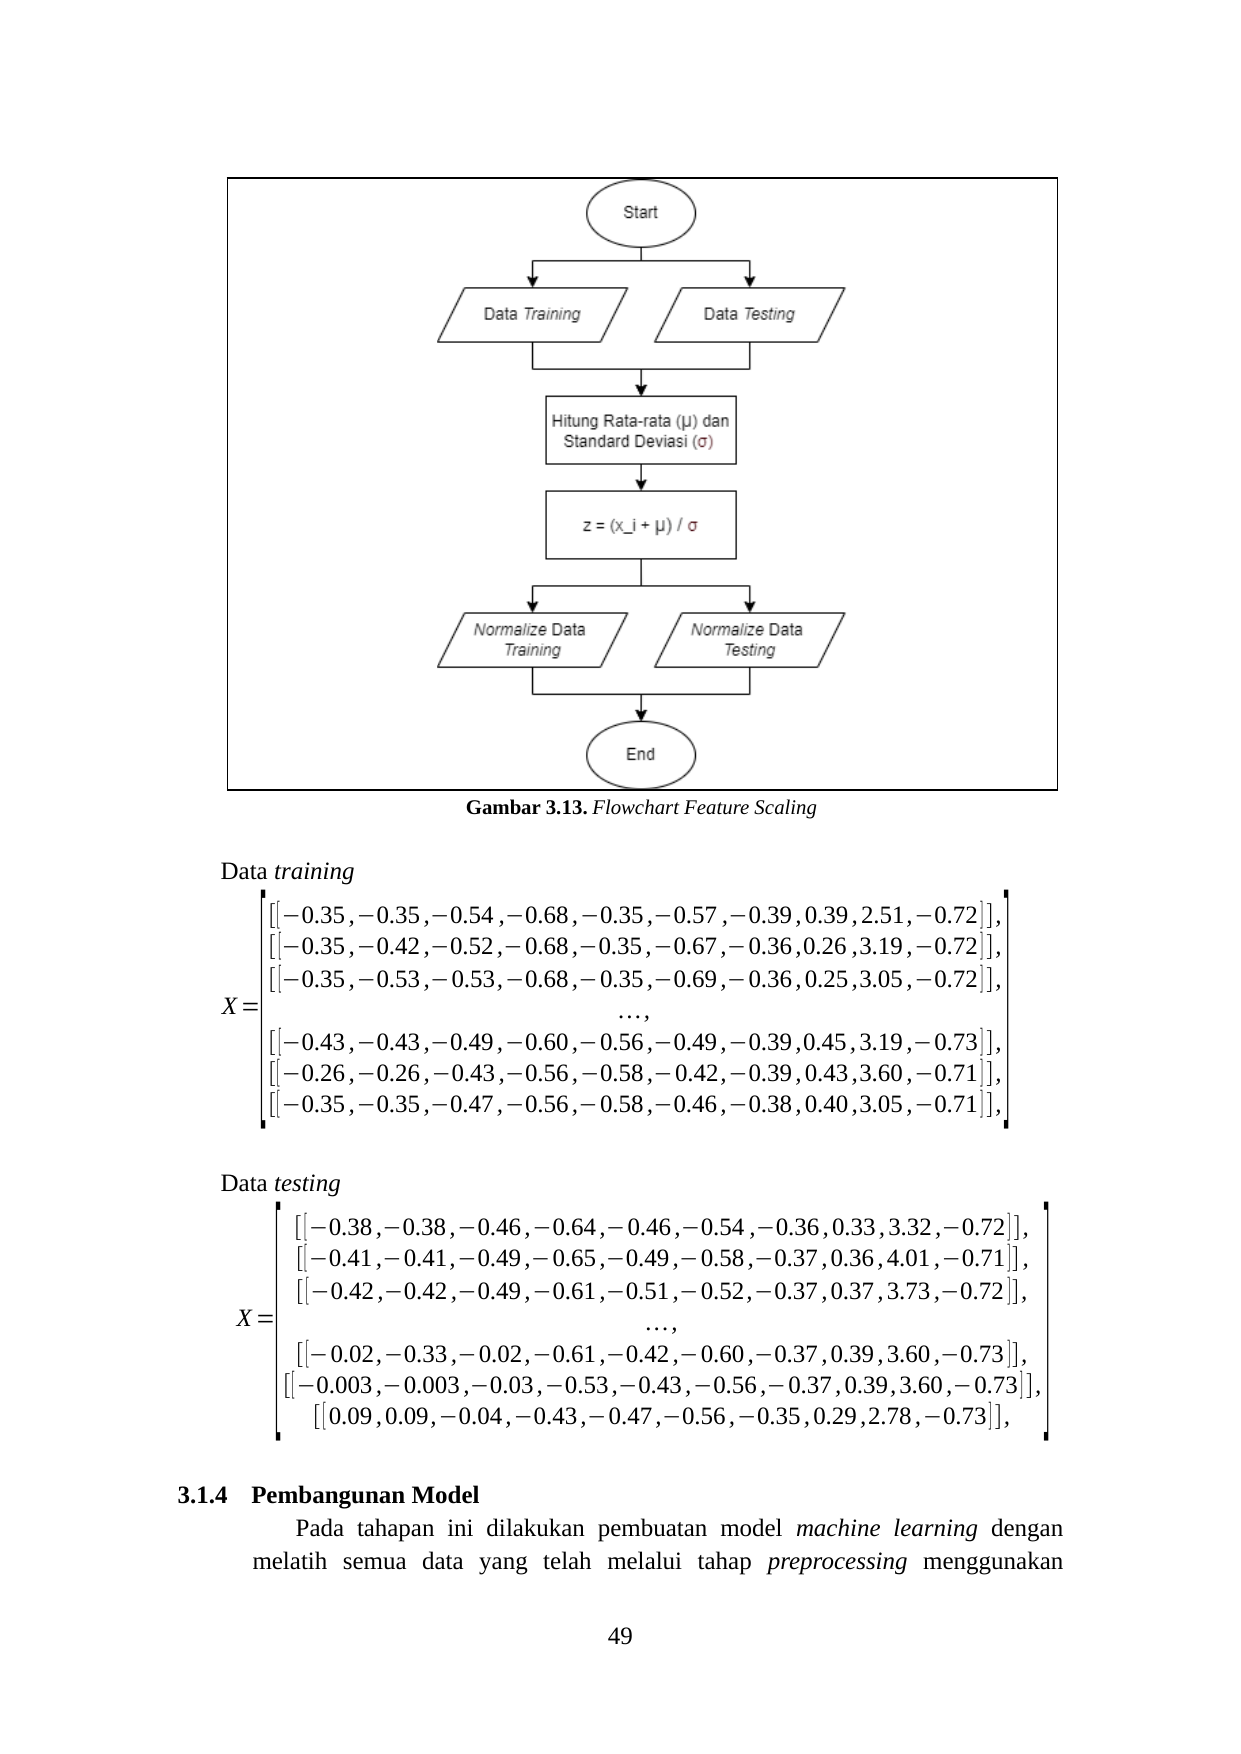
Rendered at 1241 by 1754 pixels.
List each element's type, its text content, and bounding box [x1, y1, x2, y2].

text Data training [177, 856, 1063, 885]
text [252, 1513, 1063, 1574]
text Data testing [177, 1168, 1063, 1197]
subtitle Pembangunan Model [177, 1480, 1063, 1508]
text Gambar 3.13. Flowchart Feature Scaling [177, 795, 1063, 819]
picture [437, 179, 847, 789]
